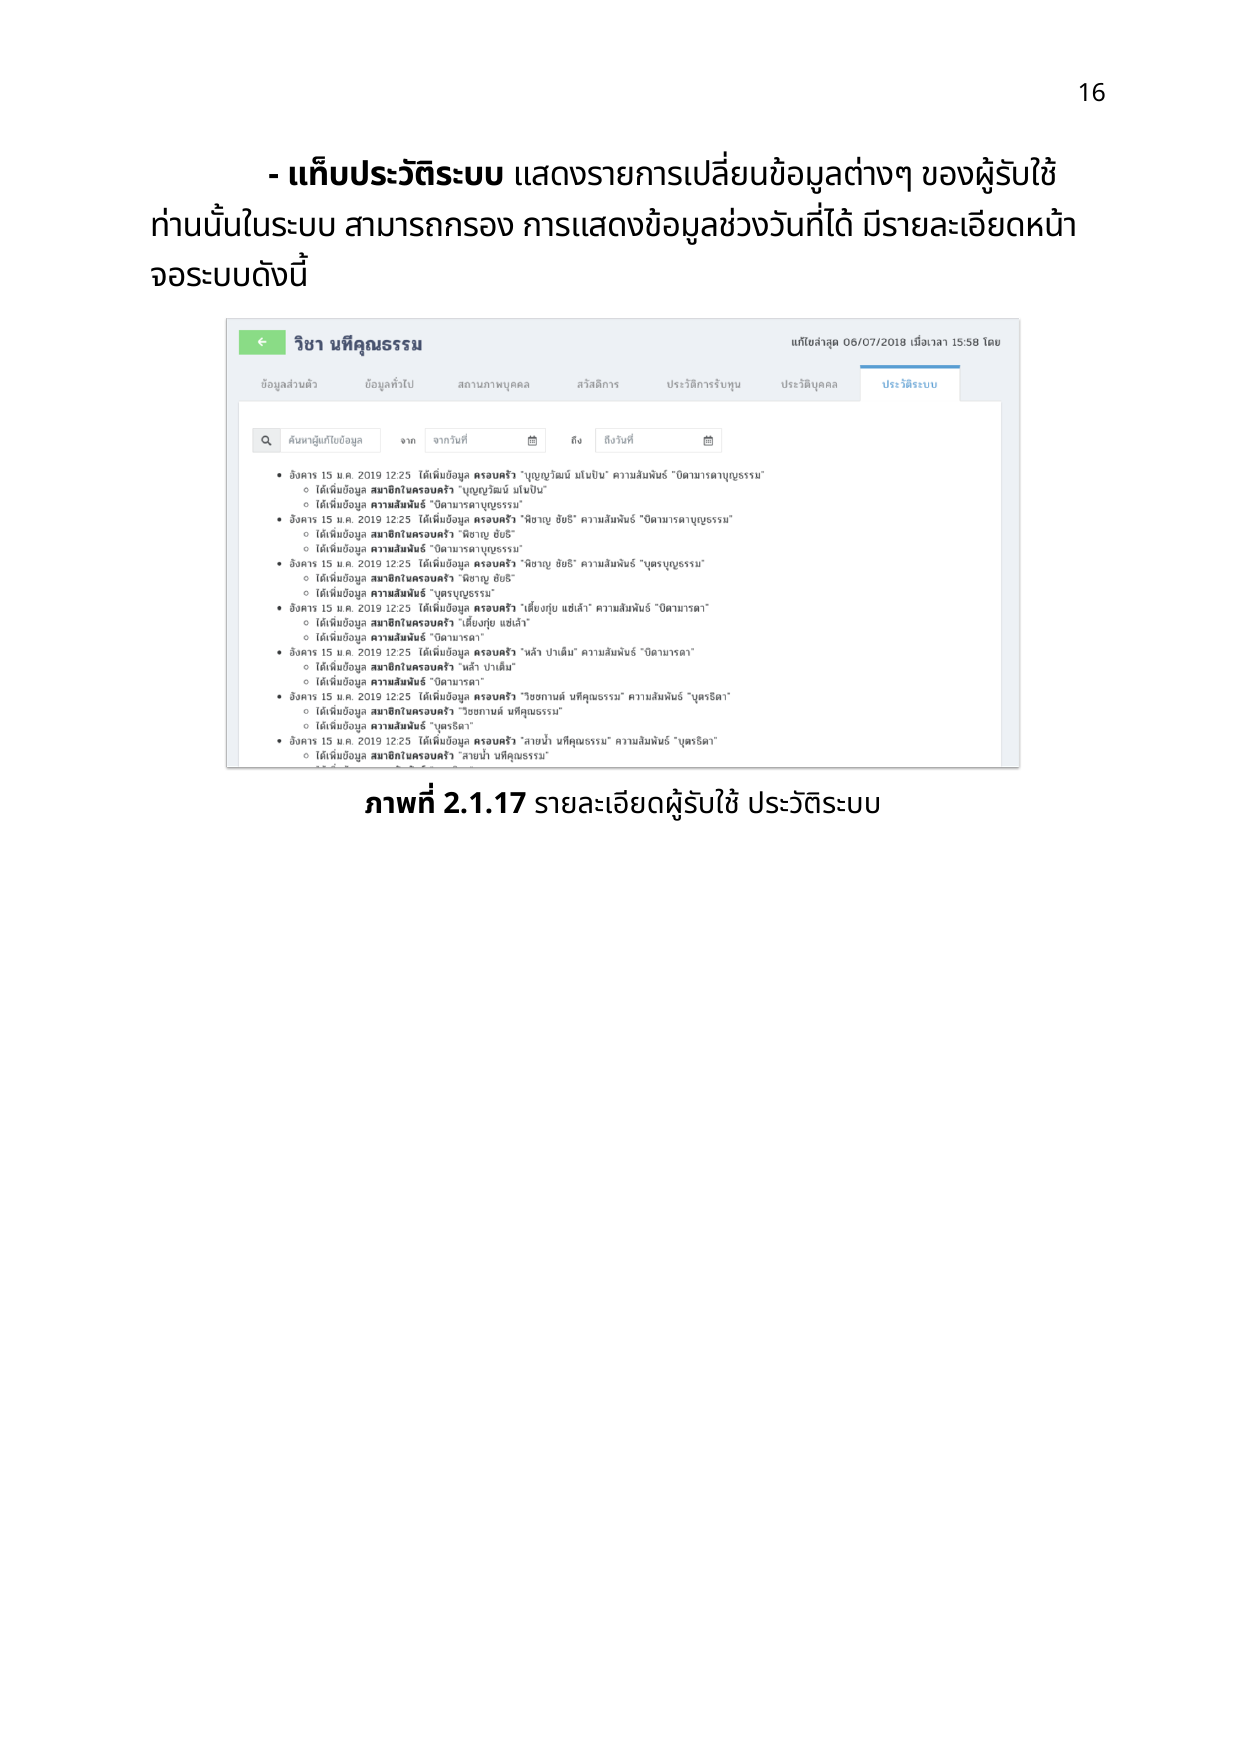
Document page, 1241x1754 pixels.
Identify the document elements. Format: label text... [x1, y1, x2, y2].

text - แท็บประวัติระบบ แสดงรายการเปลี่ยนข้อมูลต่างๆ ของผู้รับใช้ท่านนั้นในระบบ สามารถกรอง การแสดงข้อมูลช่วงวันที่ได้ มีรายละเอียดหน้าจอระบบดังนี้ [150, 150, 1096, 301]
text ภาพที่ 2.1.17 รายละเอียดผู้รับใช้ ประวัติระบบ [150, 782, 1096, 827]
picture [194, 301, 1051, 783]
